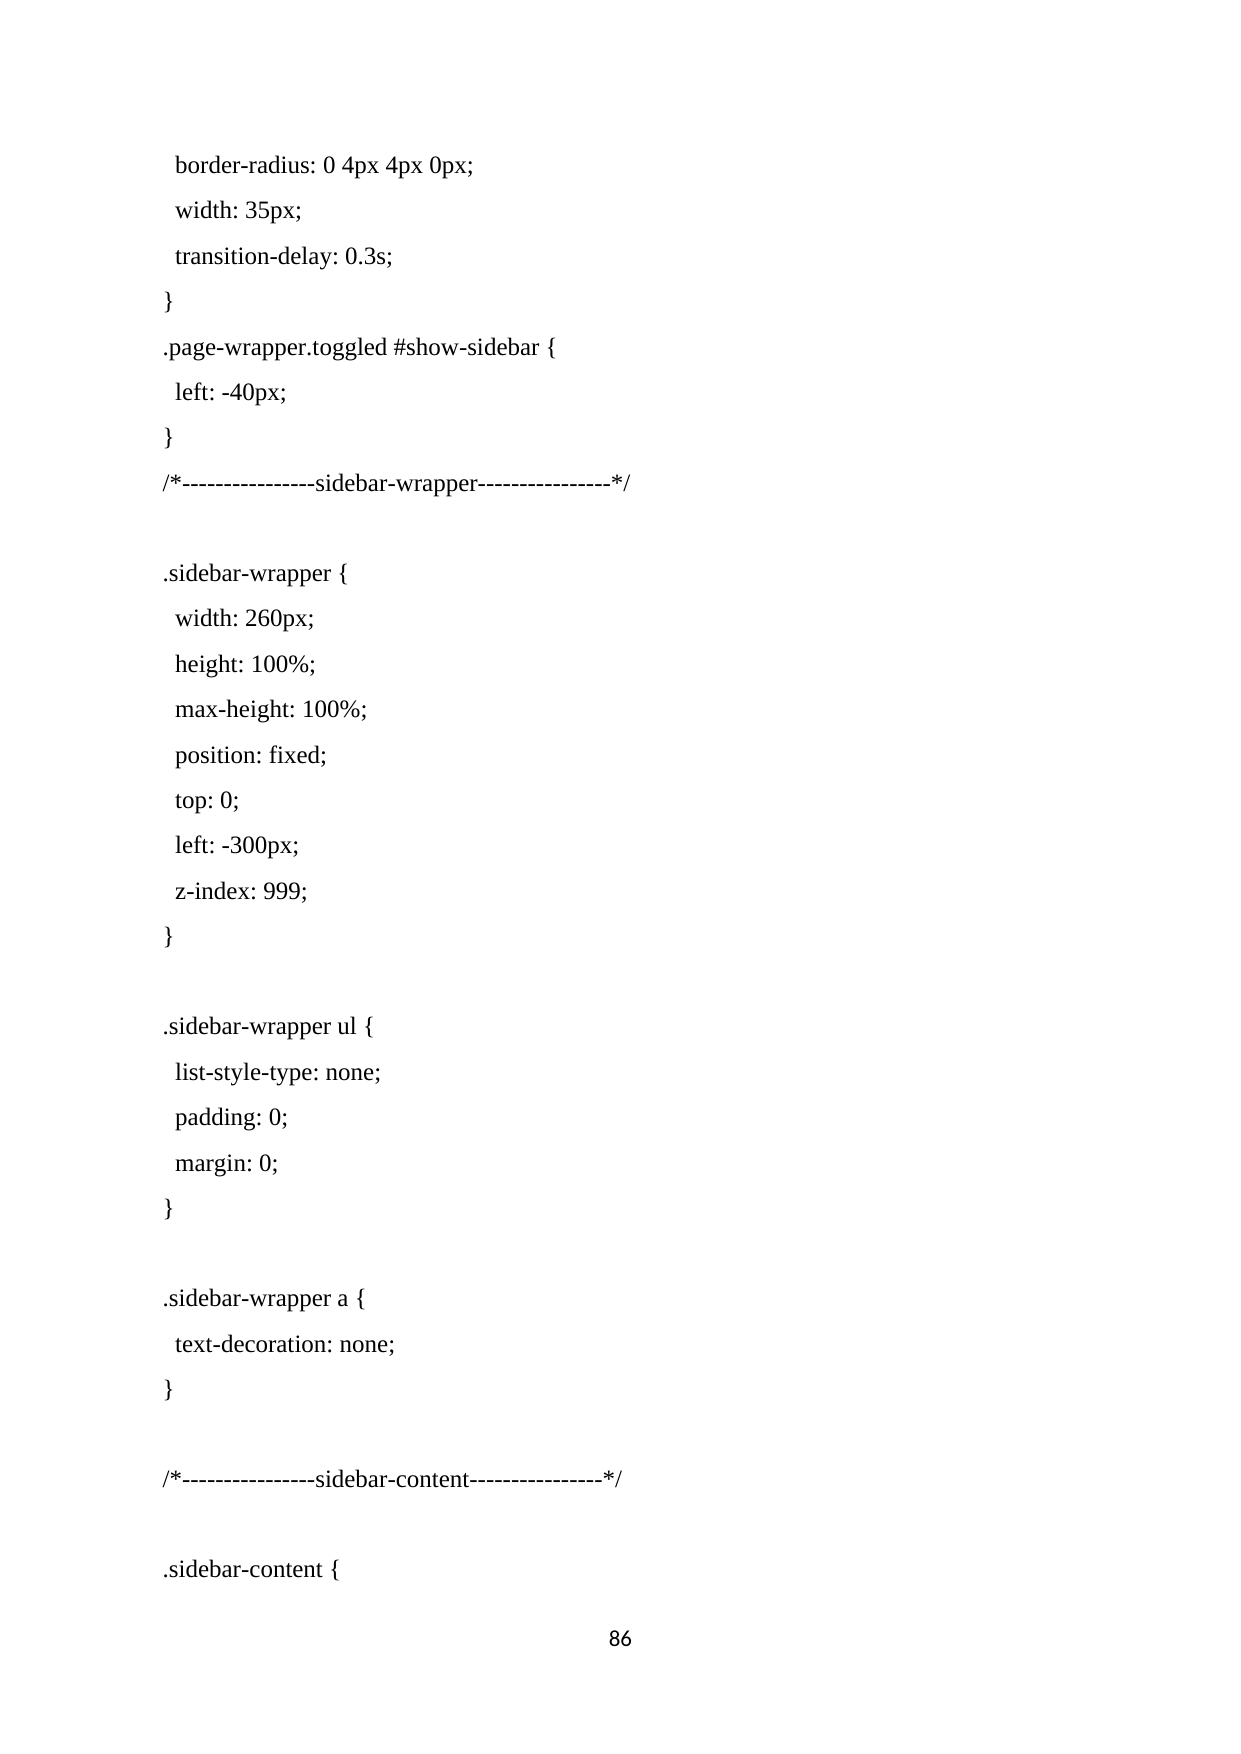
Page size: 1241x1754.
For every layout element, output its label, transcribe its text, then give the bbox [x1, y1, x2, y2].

text list-style-type: none; [150, 1057, 1090, 1086]
text } [150, 422, 1090, 451]
text top: 0; [150, 785, 1090, 814]
text position: fixed; [150, 740, 1090, 768]
text margin: 0; [150, 1148, 1090, 1176]
text z-index: 999; [150, 876, 1090, 905]
text .page-wrapper.toggled #show-sidebar { [150, 332, 1090, 360]
text .sidebar-wrapper { [150, 558, 1090, 587]
text width: 260px; [150, 603, 1090, 632]
text } [150, 286, 1090, 315]
text width: 35px; [150, 195, 1090, 224]
text left: -300px; [150, 831, 1090, 859]
text } [150, 921, 1090, 950]
text max-height: 100%; [150, 694, 1090, 723]
text } [150, 1193, 1090, 1222]
text .sidebar-wrapper a { [150, 1283, 1090, 1312]
text .sidebar-wrapper ul { [150, 1011, 1090, 1040]
text transition-delay: 0.3s; [150, 241, 1090, 269]
text .sidebar-content { [150, 1554, 1090, 1583]
text padding: 0; [150, 1102, 1090, 1131]
text border-radius: 0 4px 4px 0px; [150, 150, 1090, 179]
text /*----------------sidebar-wrapper----------------*/ [150, 468, 1090, 497]
text left: -40px; [150, 377, 1090, 406]
text text-decoration: none; [150, 1329, 1090, 1357]
text } [150, 1374, 1090, 1403]
text height: 100%; [150, 649, 1090, 678]
text /*----------------sidebar-content----------------*/ [150, 1464, 1090, 1493]
